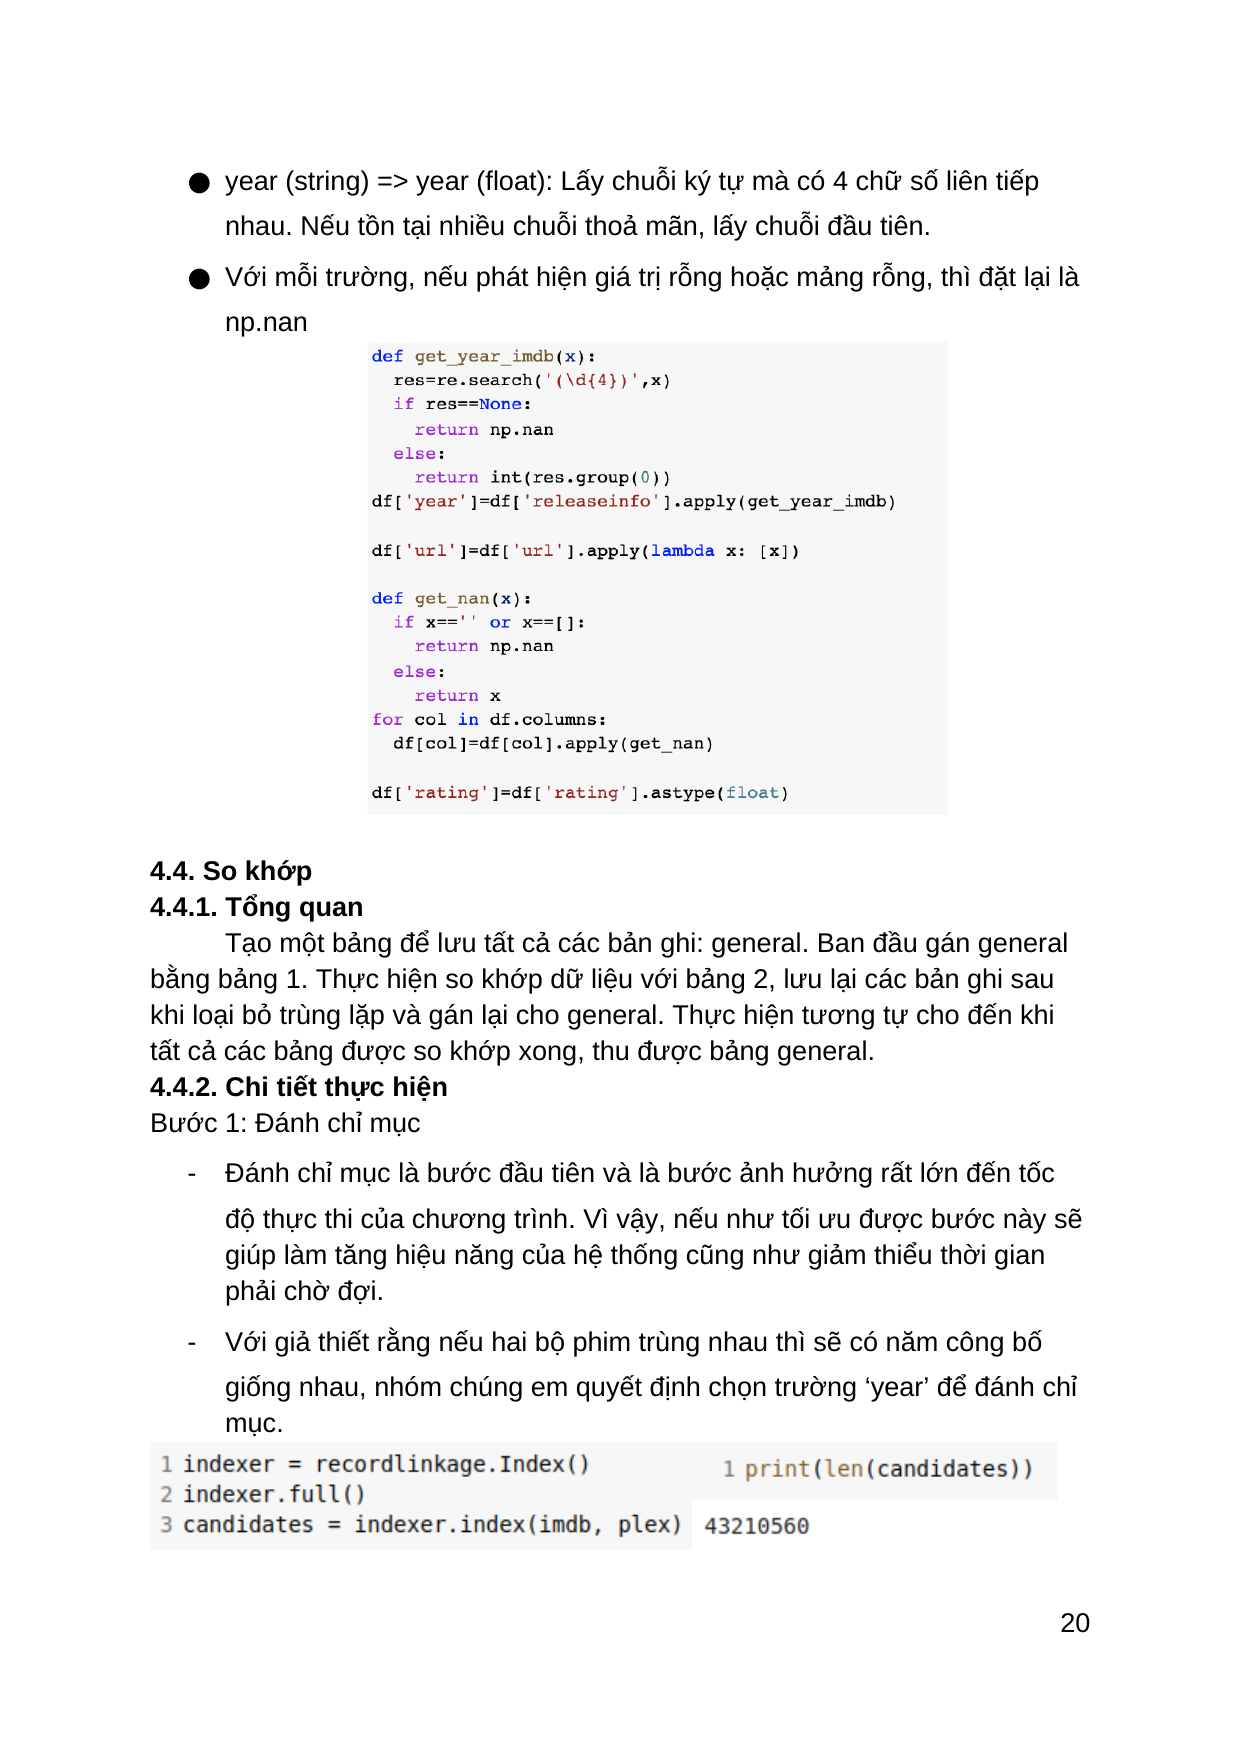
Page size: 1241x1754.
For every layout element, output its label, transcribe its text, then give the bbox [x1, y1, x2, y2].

list Với mỗi trường, nếu phát hiện giá trị rỗng hoặc mảng rỗng, thì đặt lại là np.nan [187, 246, 1090, 338]
text Tạo một bảng để lưu tất cả các bản ghi: general. Ban đầu gán general bằng bảng 1. Thực hiện so khớp dữ liệu với bảng 2, lưu lại các bản ghi sau khi loại bỏ trùng lặp và gán lại cho general. Thực hiện tương tự cho đến khi tất cả các bảng được so khớp xong, thu được bảng general. [150, 927, 1090, 1066]
text Bước 1: Đánh chỉ mục [150, 1107, 1090, 1138]
picture [150, 1442, 1058, 1550]
subtitle 4.4. So khớp [150, 855, 1090, 887]
list Đánh chỉ mục là bước đầu tiên và là bước ảnh hưởng rất lớn đến tốc độ thực thi của chương trình. Vì vậy, nếu như tối ưu được bước này sẽ giúp làm tăng hiệu năng của hệ thống cũng như giảm thiểu thời gian phải chờ đợi. [187, 1143, 1090, 1306]
list Với giả thiết rằng nếu hai bộ phim trùng nhau thì sẽ có năm công bố giống nhau, nhóm chúng em quyết định chọn trường ‘year’ để đánh chỉ mục. [187, 1311, 1090, 1438]
picture [367, 342, 948, 815]
subtitle 4.4.2. Chi tiết thực hiện [150, 1071, 1090, 1102]
list year (string) => year (float): Lấy chuỗi ký tự mà có 4 chữ số liên tiếp nhau. Nếu tồn tại nhiều chuỗi thoả mãn, lấy chuỗi đầu tiên. [187, 150, 1090, 241]
subtitle 4.4.1. Tổng quan [150, 891, 1090, 922]
